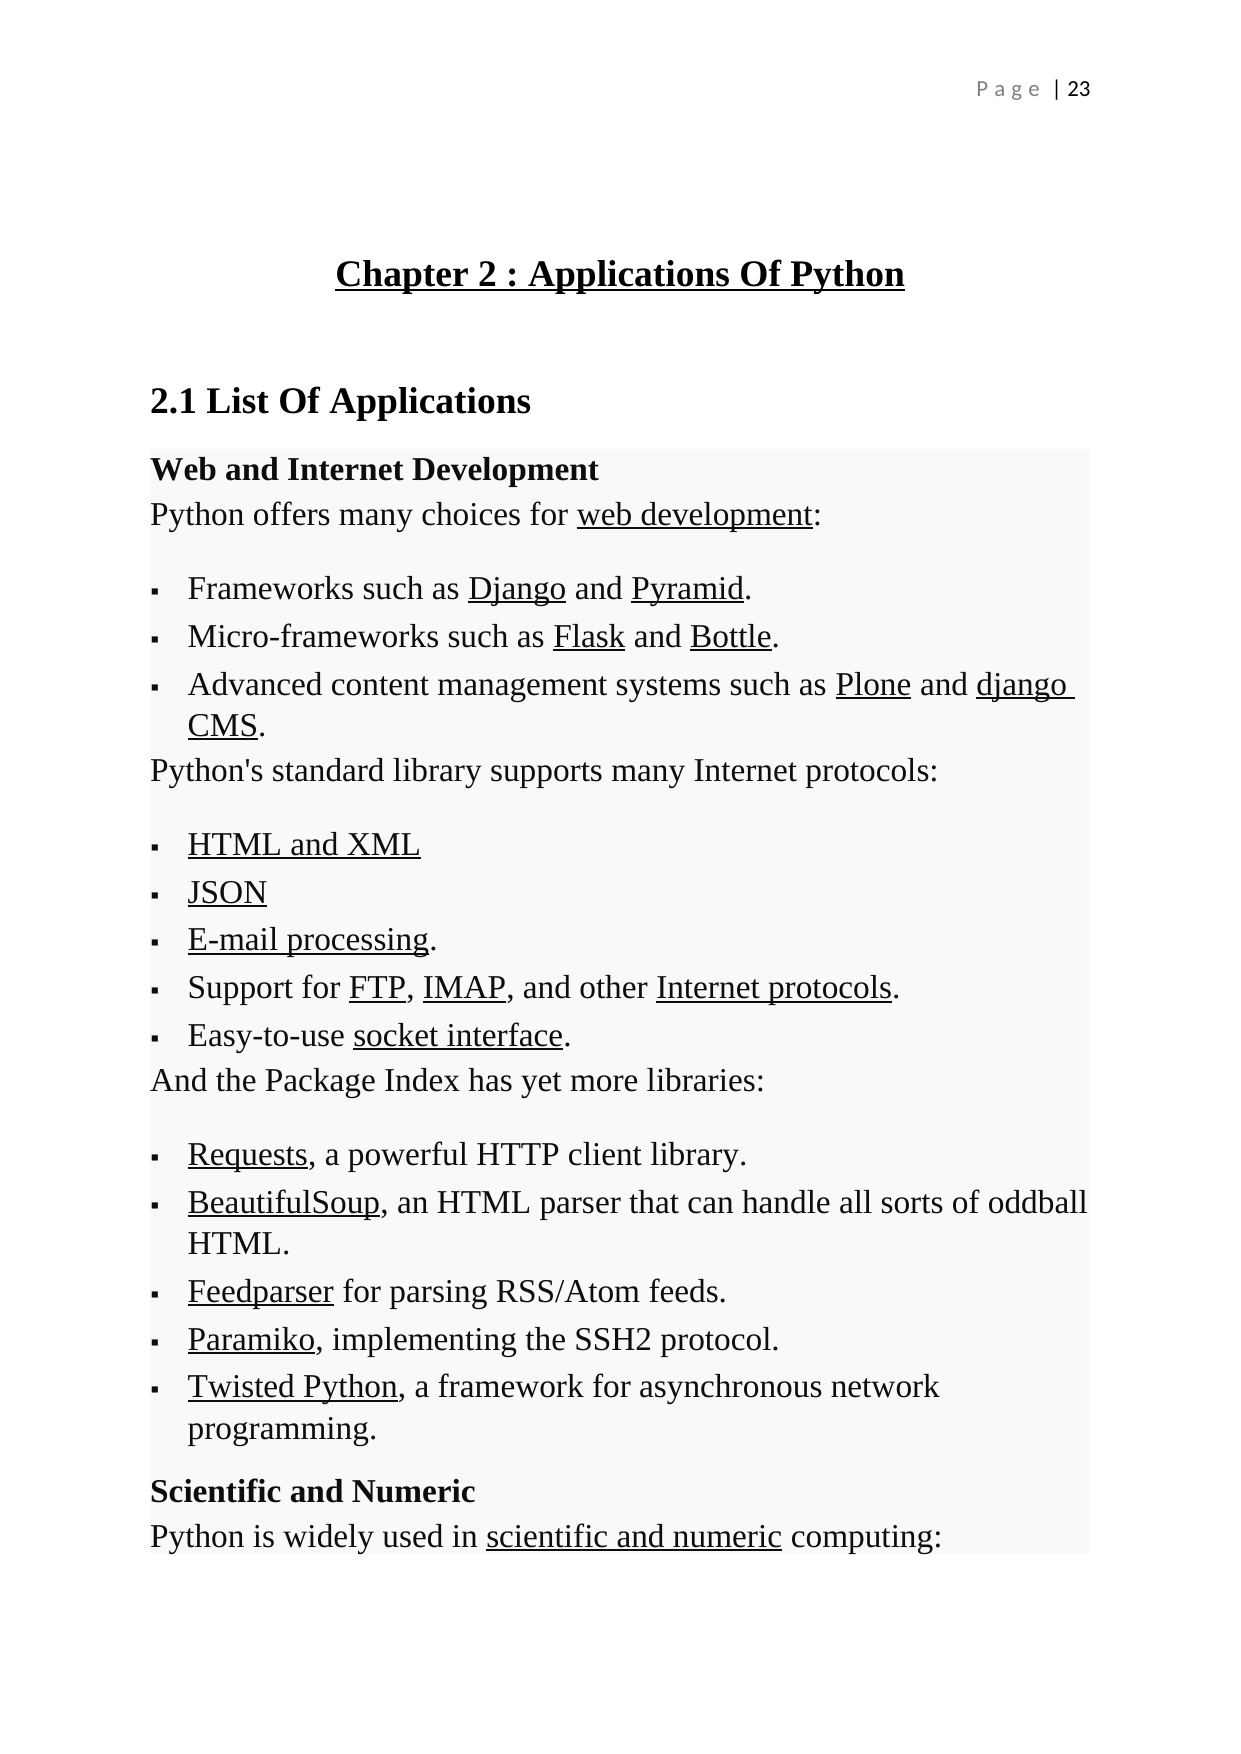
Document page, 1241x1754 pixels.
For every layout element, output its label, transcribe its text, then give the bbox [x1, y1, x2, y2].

subtitle Scientific and Numeric [150, 1471, 1090, 1510]
subtitle Web and Internet Development [150, 449, 1090, 488]
list Micro-frameworks such as Flask and Bottle. [150, 613, 1090, 654]
list BeautifulSoup, an HTML parser that can handle all sorts of oddball HTML. [150, 1179, 1090, 1262]
list Advanced content management systems such as Plone and django CMS. [150, 661, 1090, 743]
text Python's standard library supports many Internet protocols: [150, 750, 1090, 788]
list Feedparser for parsing RSS/Atom feeds. [150, 1268, 1090, 1309]
list HTML and XML [150, 821, 1090, 862]
list Requests, a powerful HTTP client library. [150, 1131, 1090, 1173]
list E-mail processing. [150, 917, 1090, 958]
text Python offers many choices for web development: [150, 494, 1090, 532]
text Python is widely used in scientific and numeric computing: [150, 1516, 1090, 1554]
list Twisted Python, a framework for asynchronous network programming. [150, 1364, 1090, 1446]
text And the Package Index has yet more libraries: [150, 1060, 1090, 1098]
list Support for FTP, IMAP, and other Internet protocols. [150, 964, 1090, 1006]
text 2.1 List Of Applications [150, 378, 1090, 421]
list JSON [150, 869, 1090, 910]
list Frameworks such as Django and Pyramid. [150, 565, 1090, 607]
list Paramiko, implementing the SSH2 protocol. [150, 1316, 1090, 1357]
list Easy-to-use socket interface. [150, 1012, 1090, 1054]
text Chapter 2 : Applications Of Python [150, 252, 1090, 295]
